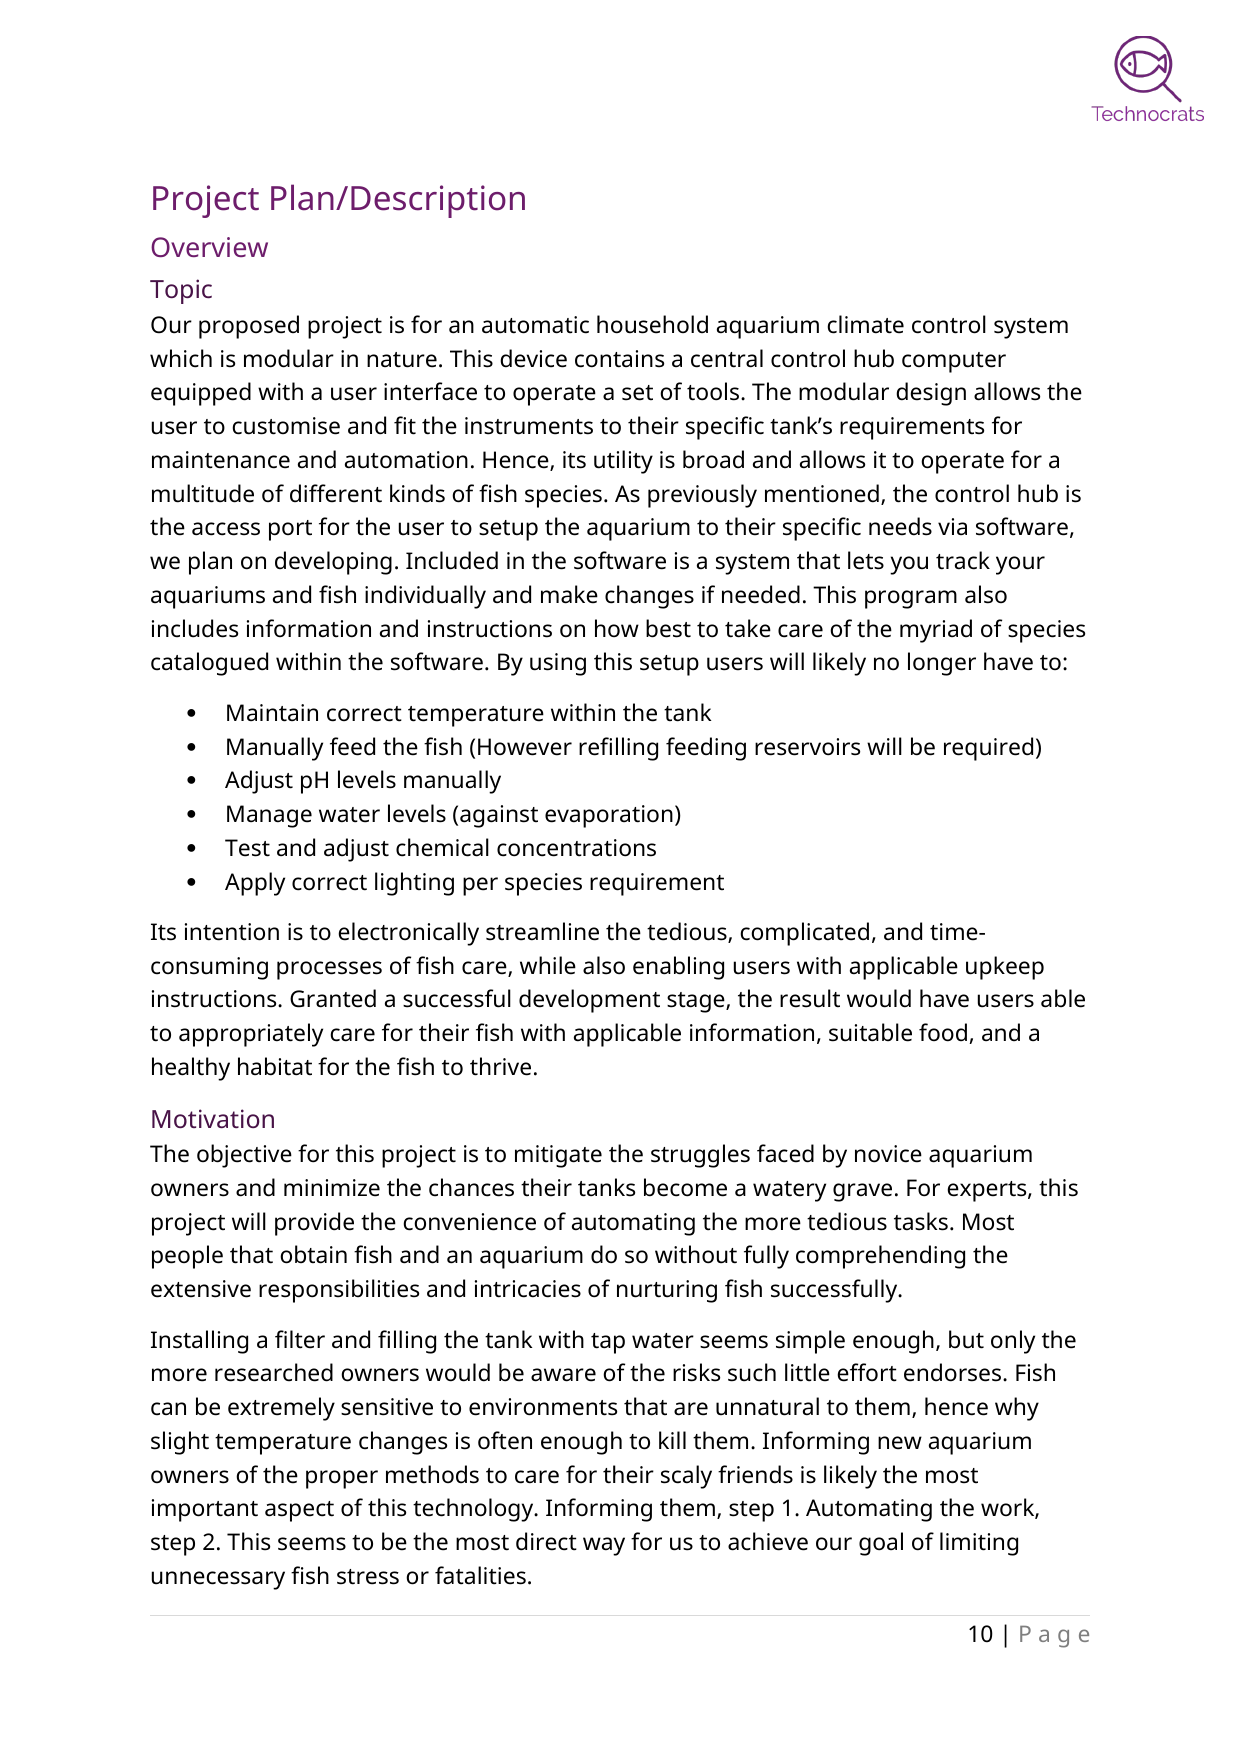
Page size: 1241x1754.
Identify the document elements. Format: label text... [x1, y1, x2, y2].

subtitle Motivation [150, 1101, 1090, 1135]
subtitle Overview [150, 228, 1090, 265]
subtitle Project Plan/Description [150, 175, 1090, 220]
list Adjust pH levels manually [187, 764, 1090, 796]
text Installing a filter and filling the tank with tap water seems simple enough, but only the more researched owners would be aware of the risks such little effort endorses. Fish can be extremely sensitive to environments that are unnatural to them, hence why slight temperature changes is often enough to kill them. Informing new aquarium owners of the proper methods to care for their scaly friends is likely the most important aspect of this technology. Informing them, step 1. Automating the work, step 2. This seems to be the most direct way for us to achieve our goal of limiting unnecessary fish stress or fatalities. [150, 1323, 1090, 1591]
picture [1090, 36, 1205, 122]
subtitle Topic [150, 272, 1090, 306]
text The objective for this project is to mitigate the struggles faced by novice aquarium owners and minimize the chances their tanks become a watery grave. For experts, this project will provide the convenience of automating the more tedious tasks. Most people that obtain fish and an aquarium do so without fully comprehending the extensive responsibilities and intricacies of nurturing fish successfully. [150, 1138, 1090, 1304]
text Its intention is to electronically streamline the tedious, complicated, and time-consuming processes of fish care, while also enabling users with applicable upkeep instructions. Granted a successful development stage, the result would have users able to appropriately care for their fish with applicable information, suitable food, and a healthy habitat for the fish to thrive. [150, 916, 1090, 1082]
list Maintain correct temperature within the tank [187, 697, 1090, 728]
list Test and adjust chemical concentrations [187, 832, 1090, 863]
list Apply correct lighting per species requirement [187, 866, 1090, 897]
text Our proposed project is for an automatic household aquarium climate control system which is modular in nature. This device contains a central control hub computer equipped with a user interface to operate a set of tools. The modular design allows the user to customise and fit the instruments to their specific tank’s requirements for maintenance and automation. Hence, its utility is broad and allows it to operate for a multitude of different kinds of fish species. As previously mentioned, the control hub is the access port for the user to setup the aquarium to their specific needs via software, we plan on developing. Included in the software is a system that lets you track your aquariums and fish individually and make changes if needed. This program also includes information and instructions on how best to take care of the myriad of species catalogued within the software. By using this setup users will likely no longer have to: [150, 309, 1090, 678]
list Manually feed the fish (However refilling feeding reservoirs will be required) [187, 731, 1090, 762]
list Manage water levels (against evaporation) [187, 798, 1090, 829]
